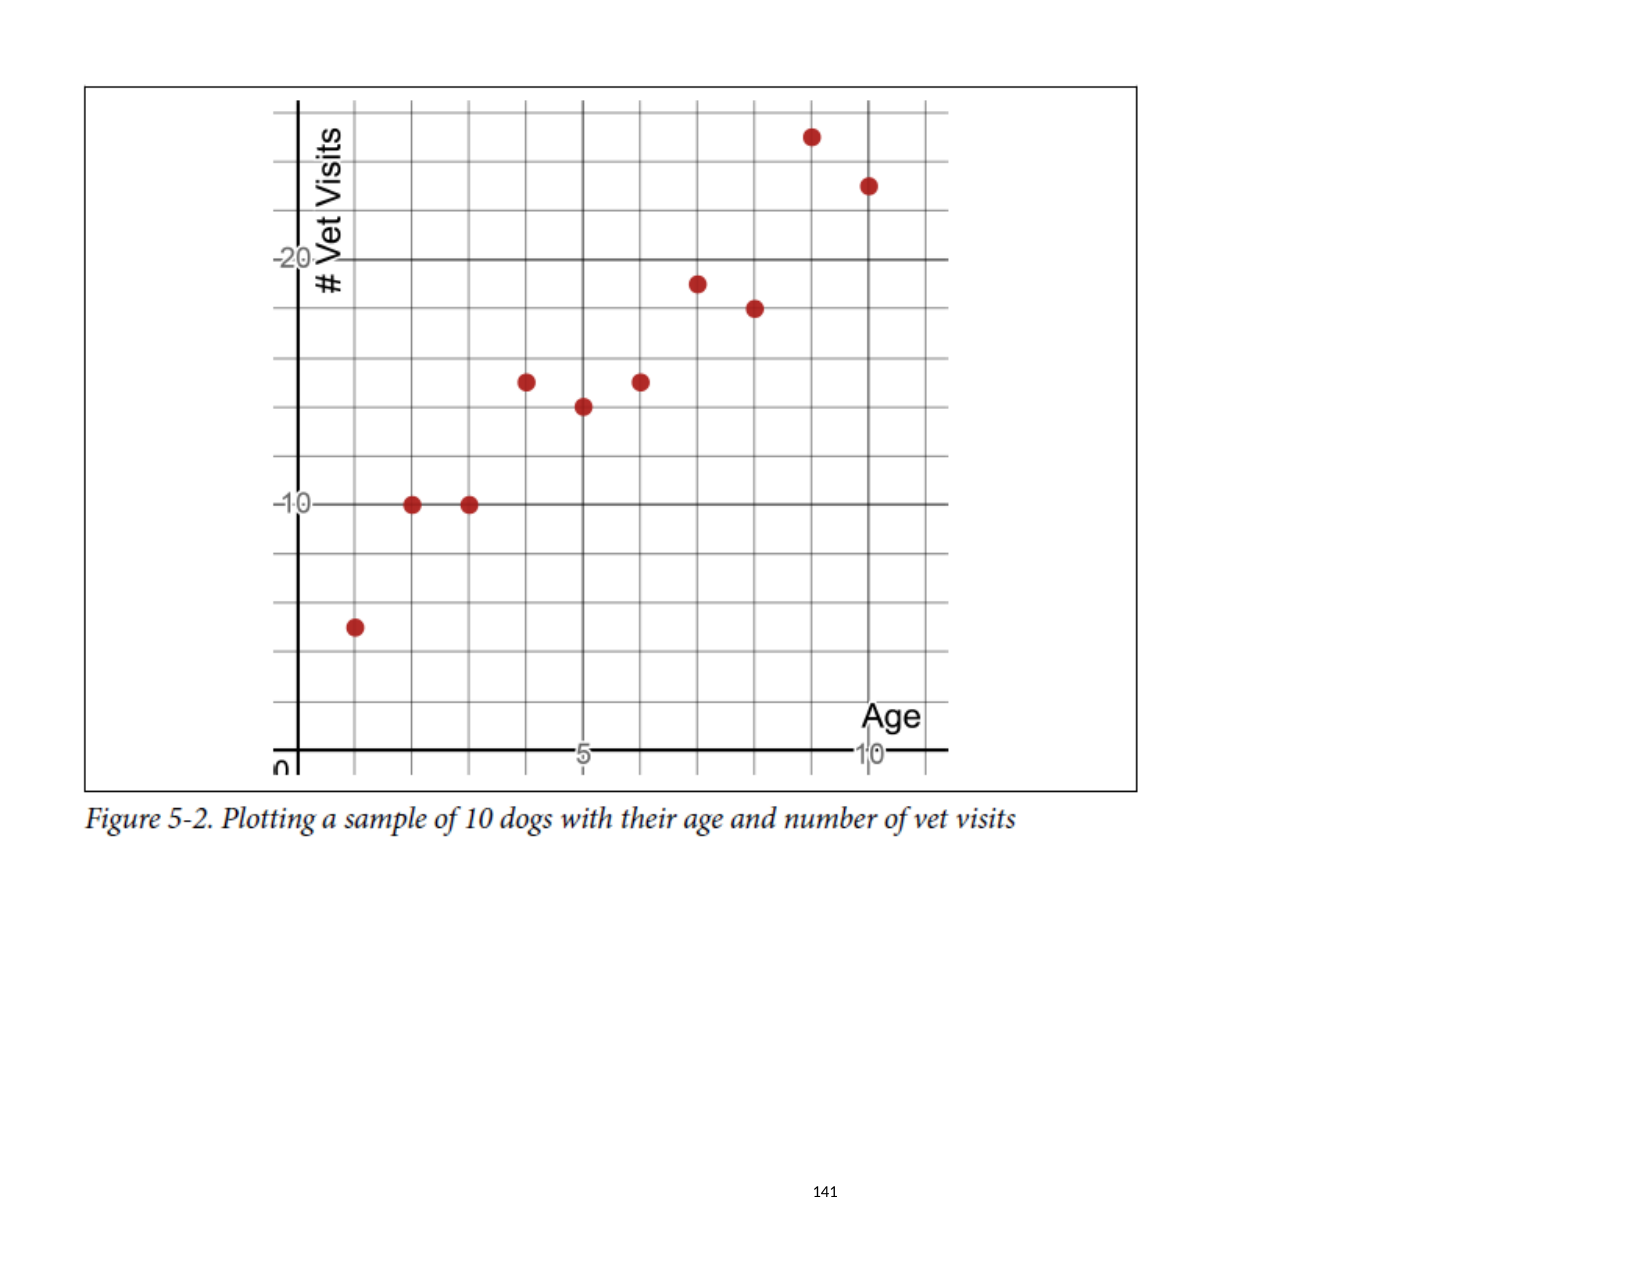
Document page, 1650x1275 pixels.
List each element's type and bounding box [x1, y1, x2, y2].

picture [75, 75, 1155, 841]
